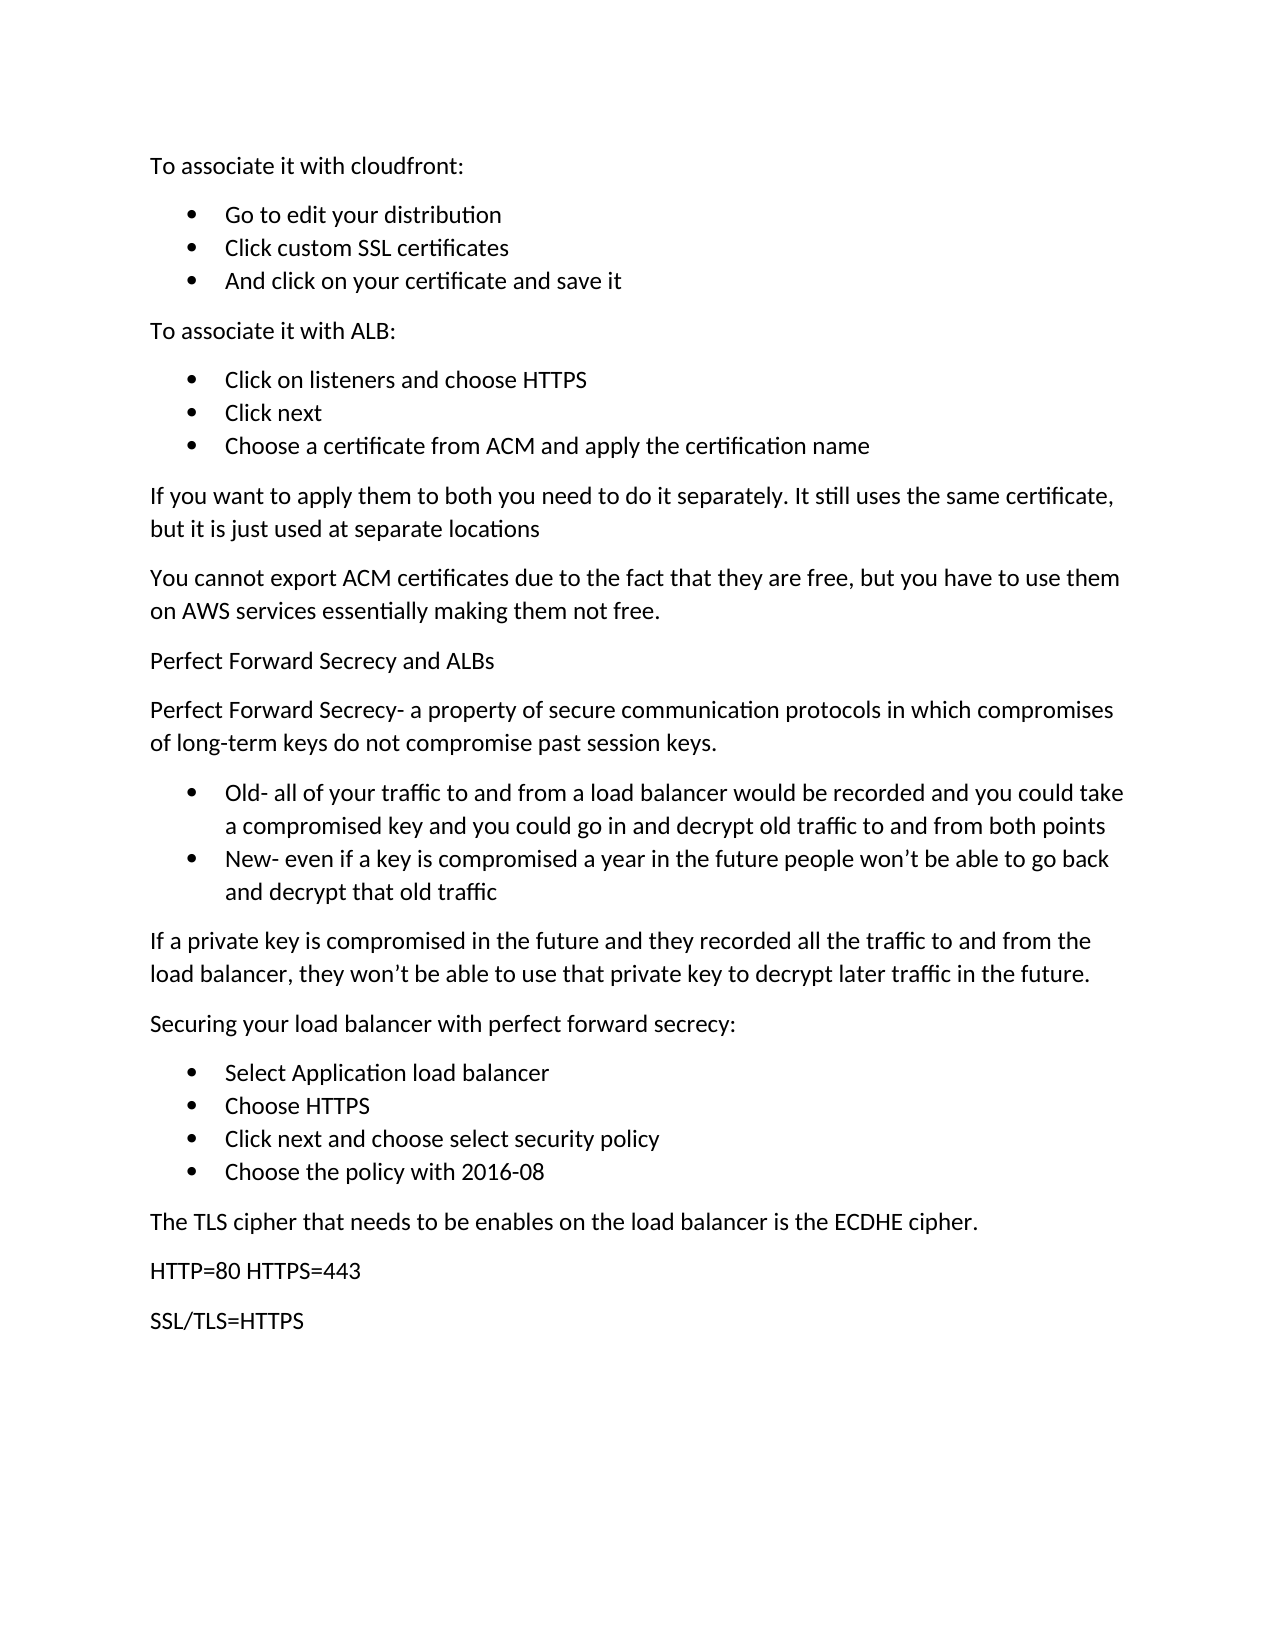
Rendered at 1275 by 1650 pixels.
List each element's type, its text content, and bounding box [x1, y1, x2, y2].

text HTTP=80 HTTPS=443 [150, 1255, 1125, 1286]
text To associate it with ALB: [150, 315, 1125, 346]
list And click on your certificate and save it [187, 265, 1125, 296]
text If you want to apply them to both you need to do it separately. It still uses the same certificate, but it is just used at separate locations [150, 480, 1125, 543]
list Select Application load balancer [187, 1057, 1125, 1088]
list Choose HTTPS [187, 1090, 1125, 1121]
list Go to edit your distribution [187, 199, 1125, 230]
text If a private key is compromised in the future and they recorded all the traffic to and from the load balancer, they won’t be able to use that private key to decrypt later traffic in the future. [150, 925, 1125, 989]
list Click next and choose select security policy [187, 1123, 1125, 1154]
list Old- all of your traffic to and from a load balancer would be recorded and you could take a compromised key and you could go in and decrypt old traffic to and from both points [187, 777, 1125, 841]
list Click on listeners and choose HTTPS [187, 364, 1125, 395]
text SSL/TLS=HTTPS [150, 1305, 1125, 1336]
text To associate it with cloudfront: [150, 150, 1125, 181]
text You cannot export ACM certificates due to the fact that they are free, but you have to use them on AWS services essentially making them not free. [150, 562, 1125, 626]
list Choose the policy with 2016-08 [187, 1156, 1125, 1187]
list Choose a certificate from ACM and apply the certification name [187, 430, 1125, 461]
list New- even if a key is compromised a year in the future people won’t be able to go back and decrypt that old traffic [187, 843, 1125, 906]
text Perfect Forward Secrecy and ALBs [150, 645, 1125, 676]
list Click next [187, 397, 1125, 428]
text The TLS cipher that needs to be enables on the load balancer is the ECDHE cipher. [150, 1206, 1125, 1236]
text Securing your load balancer with perfect forward secrecy: [150, 1008, 1125, 1038]
list Click custom SSL certificates [187, 232, 1125, 263]
text Perfect Forward Secrecy- a property of secure communication protocols in which compromises of long-term keys do not compromise past session keys. [150, 694, 1125, 758]
